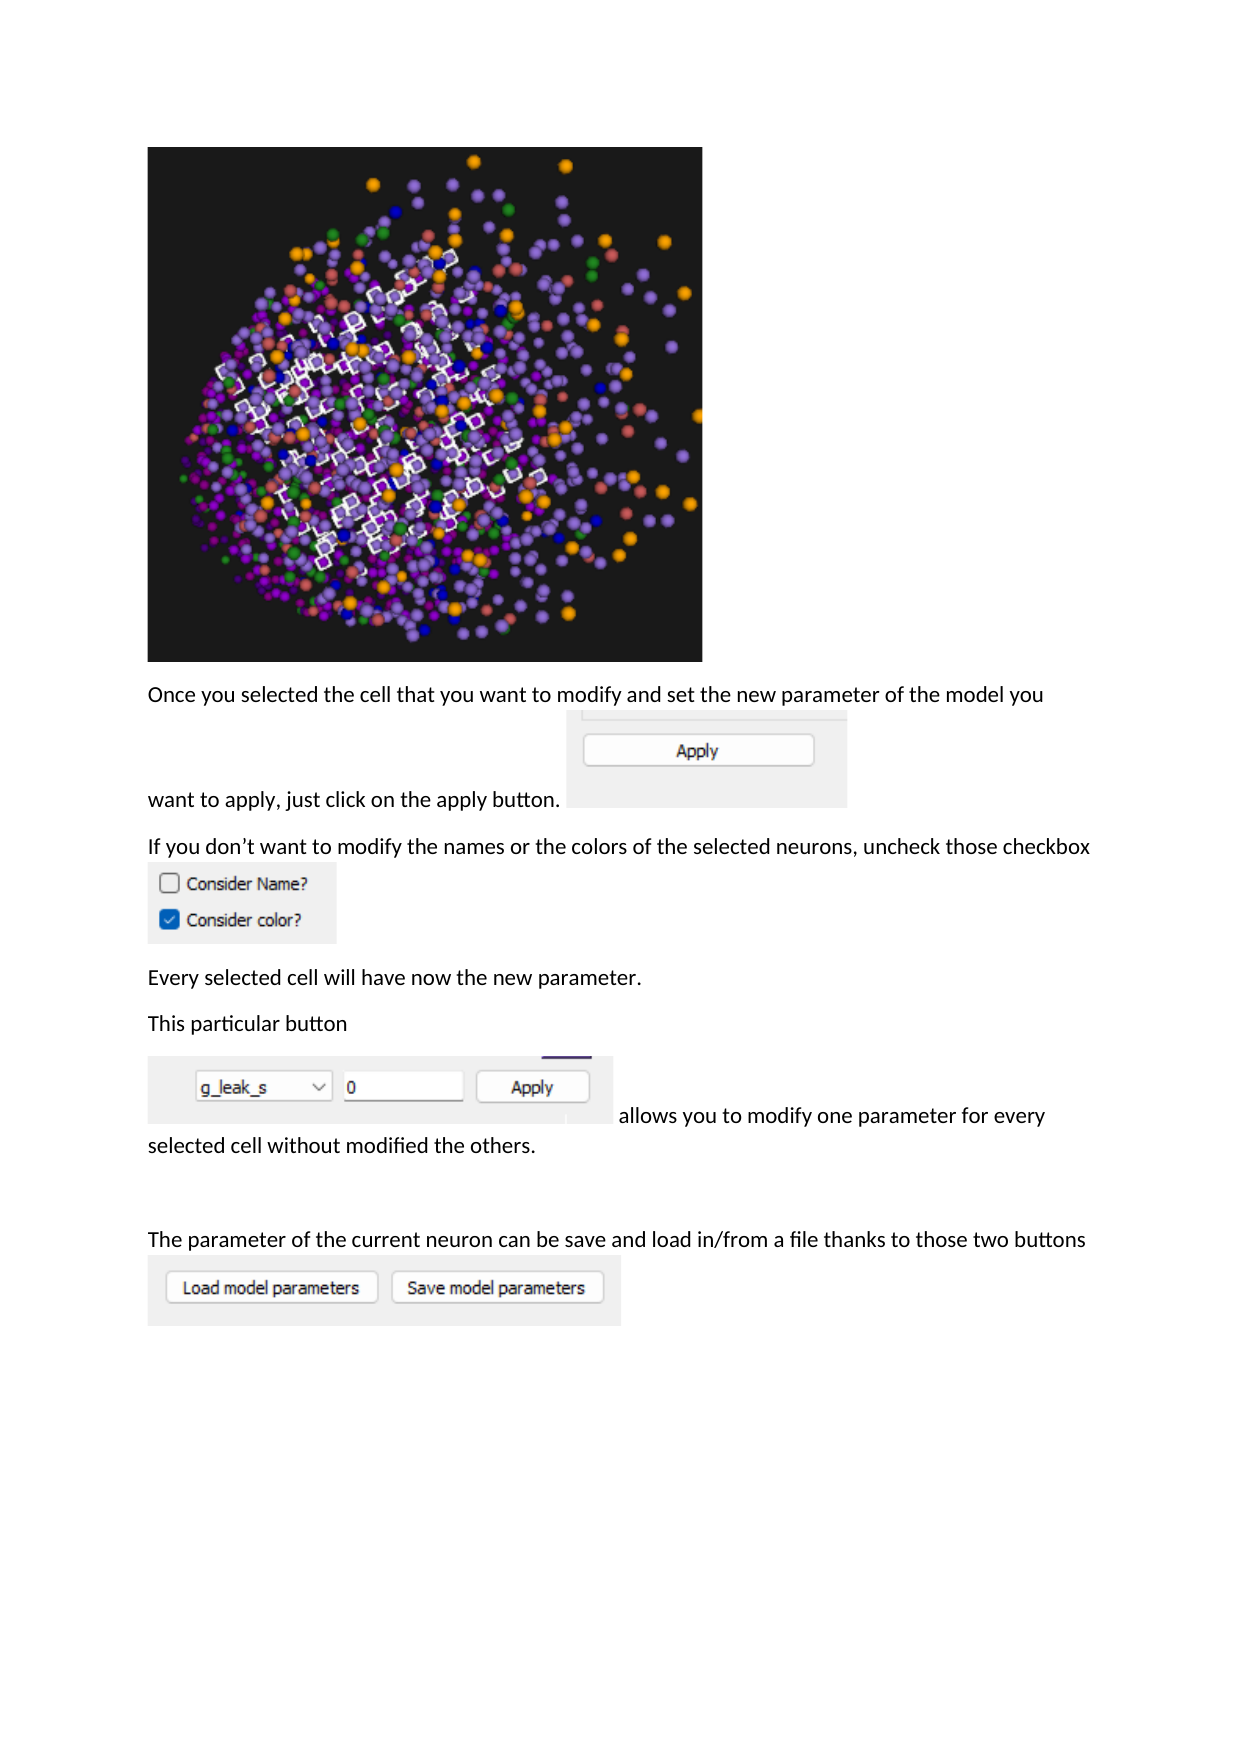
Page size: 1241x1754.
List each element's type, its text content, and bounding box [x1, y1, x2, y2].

picture [147, 1255, 622, 1326]
picture [147, 862, 337, 944]
picture [147, 147, 703, 662]
text Every selected cell will have now the new parameter. [148, 963, 1093, 991]
picture [147, 1056, 614, 1124]
text Once you selected the cell that you want to modify and set the new parameter of the model you want to apply, just click on the apply button. [148, 681, 1093, 813]
picture [566, 710, 848, 808]
text This particular button [148, 1009, 1093, 1037]
text If you don’t want to modify the names or the colors of the selected neurons, uncheck those checkbox [148, 832, 1093, 944]
